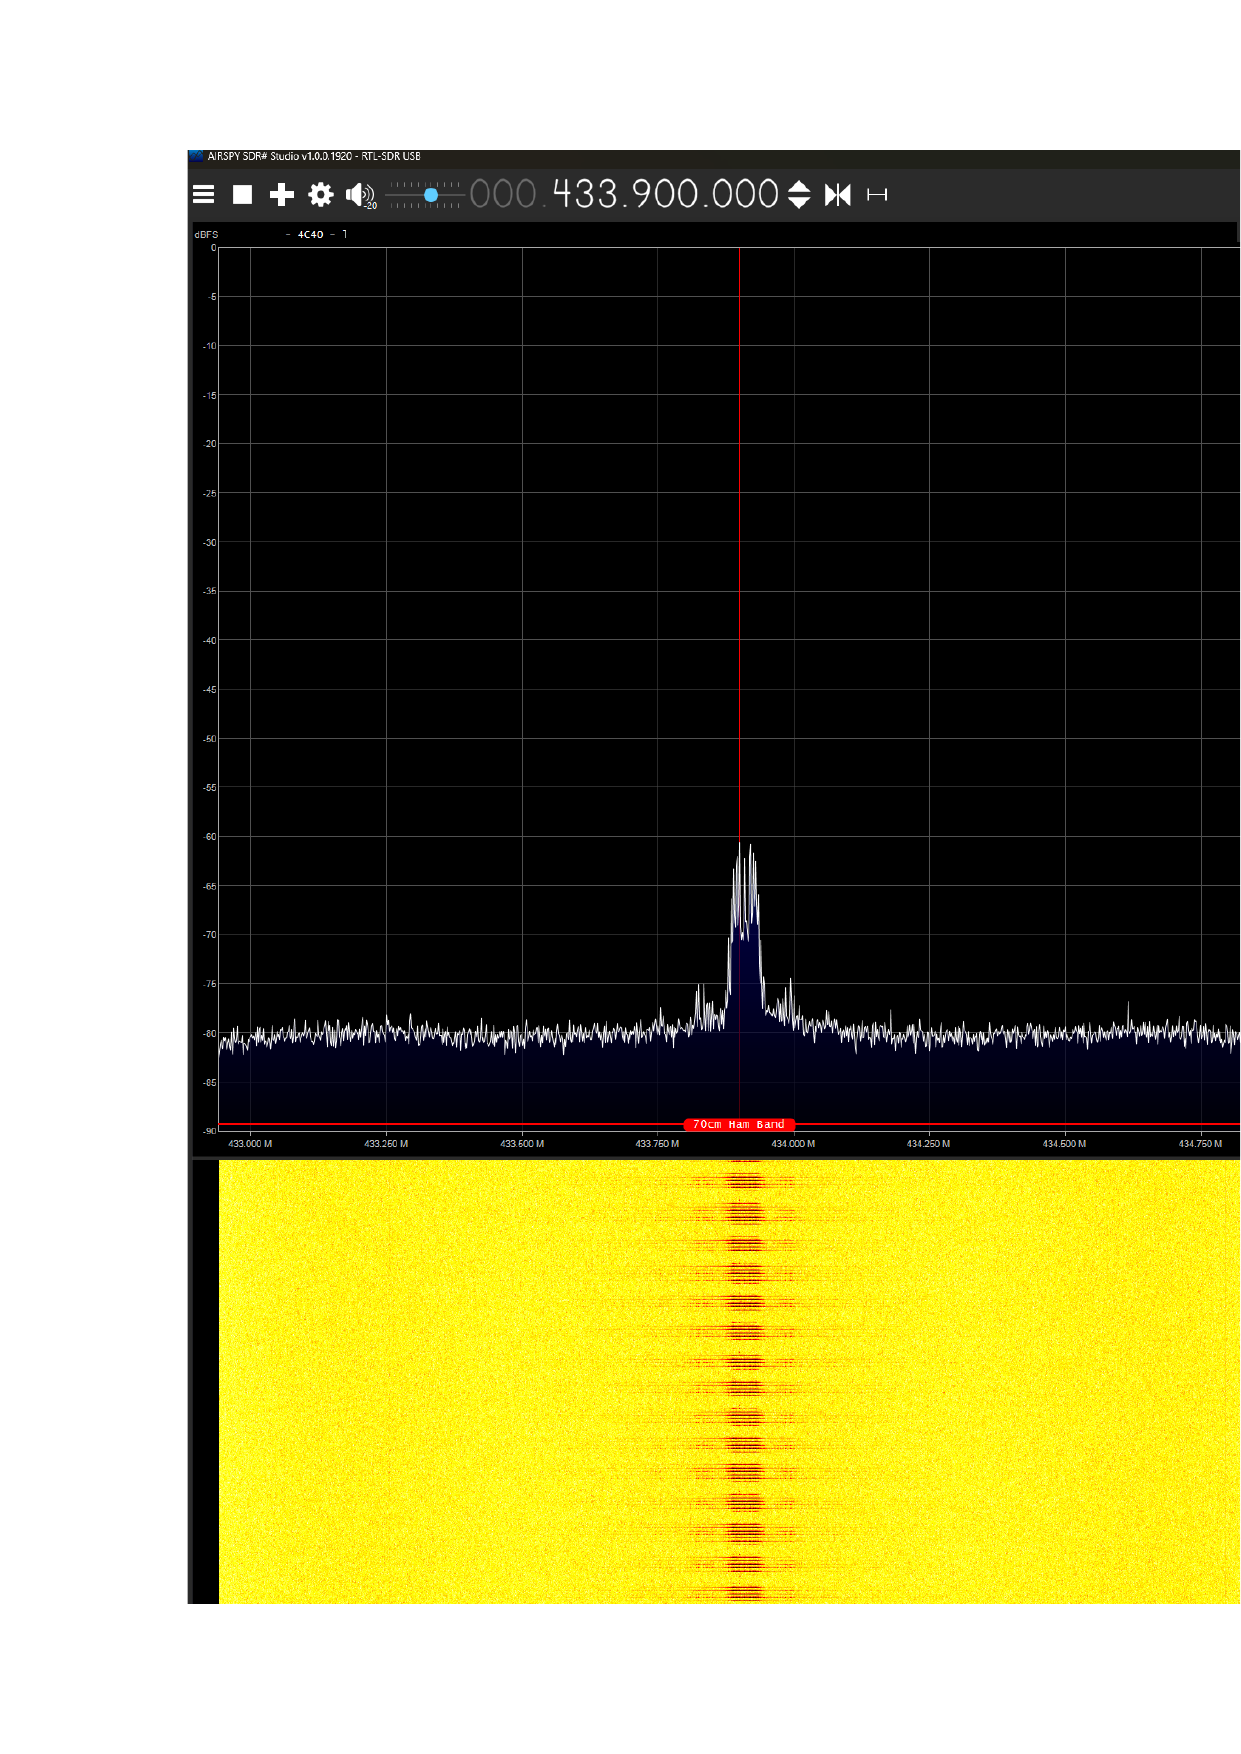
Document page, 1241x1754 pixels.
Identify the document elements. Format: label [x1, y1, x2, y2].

picture [187, 150, 1241, 1604]
